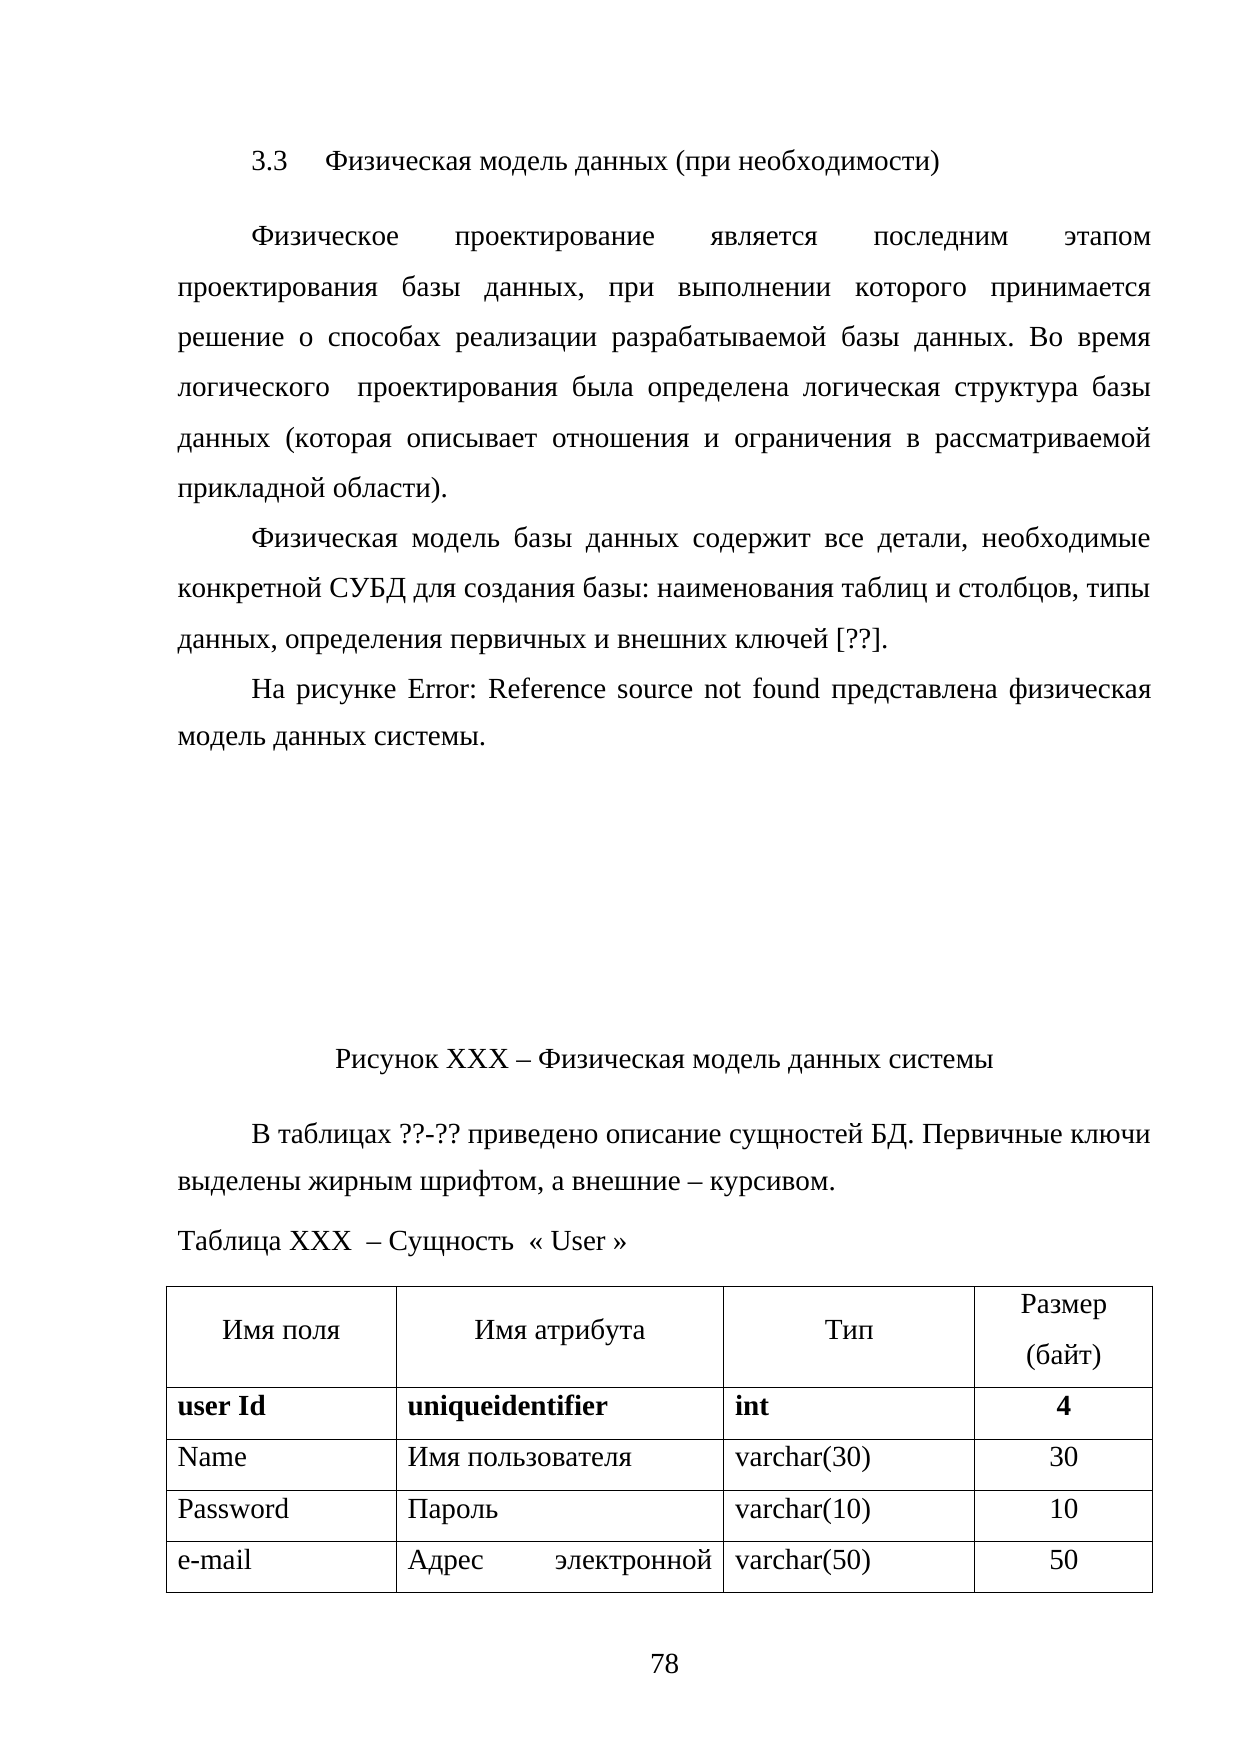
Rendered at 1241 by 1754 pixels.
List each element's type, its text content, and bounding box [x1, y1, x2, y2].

text Физическая модель базы данных содержит все детали, необходимые конкретной СУБД для создания базы: наименования таблиц и столбцов, типы данных, определения первичных и внешних ключей [??]. [177, 520, 1152, 654]
table_cell 10 [975, 1491, 1152, 1541]
table_cell varchar(50) [724, 1542, 974, 1592]
table_header Тип [724, 1287, 974, 1387]
table_cell Пароль [397, 1491, 723, 1541]
table_cell Password [167, 1491, 396, 1541]
table_cell 50 [975, 1542, 1152, 1592]
table_cell e-mail [167, 1542, 396, 1592]
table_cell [397, 1542, 723, 1592]
text В таблицах ??-?? приведено описание сущностей БД. Первичные ключи выделены жирным шрифтом, а внешние – курсивом. [177, 1117, 1152, 1197]
table_header Имя поля [167, 1287, 396, 1387]
table_cell int [724, 1388, 974, 1438]
table_cell user Id [167, 1388, 396, 1438]
table_cell Name [167, 1440, 396, 1490]
table_header Размер (байт) [975, 1287, 1152, 1387]
table_cell varchar(10) [724, 1491, 974, 1541]
table_cell 30 [975, 1440, 1152, 1490]
table_cell 4 [975, 1388, 1152, 1438]
table_cell Имя пользователя [397, 1440, 723, 1490]
text Физическая модель данных (при необходимости) [251, 143, 1152, 177]
text Таблица ХХХ – Сущность « User » [177, 1223, 1152, 1256]
table_cell uniqueidentifier [397, 1388, 723, 1438]
text Физическое проектирование является последним этапом проектирования базы данных, при выполнении которого принимается решение о способах реализации разрабатываемой базы данных. Во время логического проектирования была определена логическая структура базы данных (которая описывает отношения и ограничения в рассматриваемой прикладной области). [177, 218, 1152, 503]
text Рисунок ХХХ – Физическая модель данных системы [177, 991, 1152, 1075]
table_cell varchar(30) [724, 1440, 974, 1490]
table_header Имя атрибута [397, 1287, 723, 1387]
